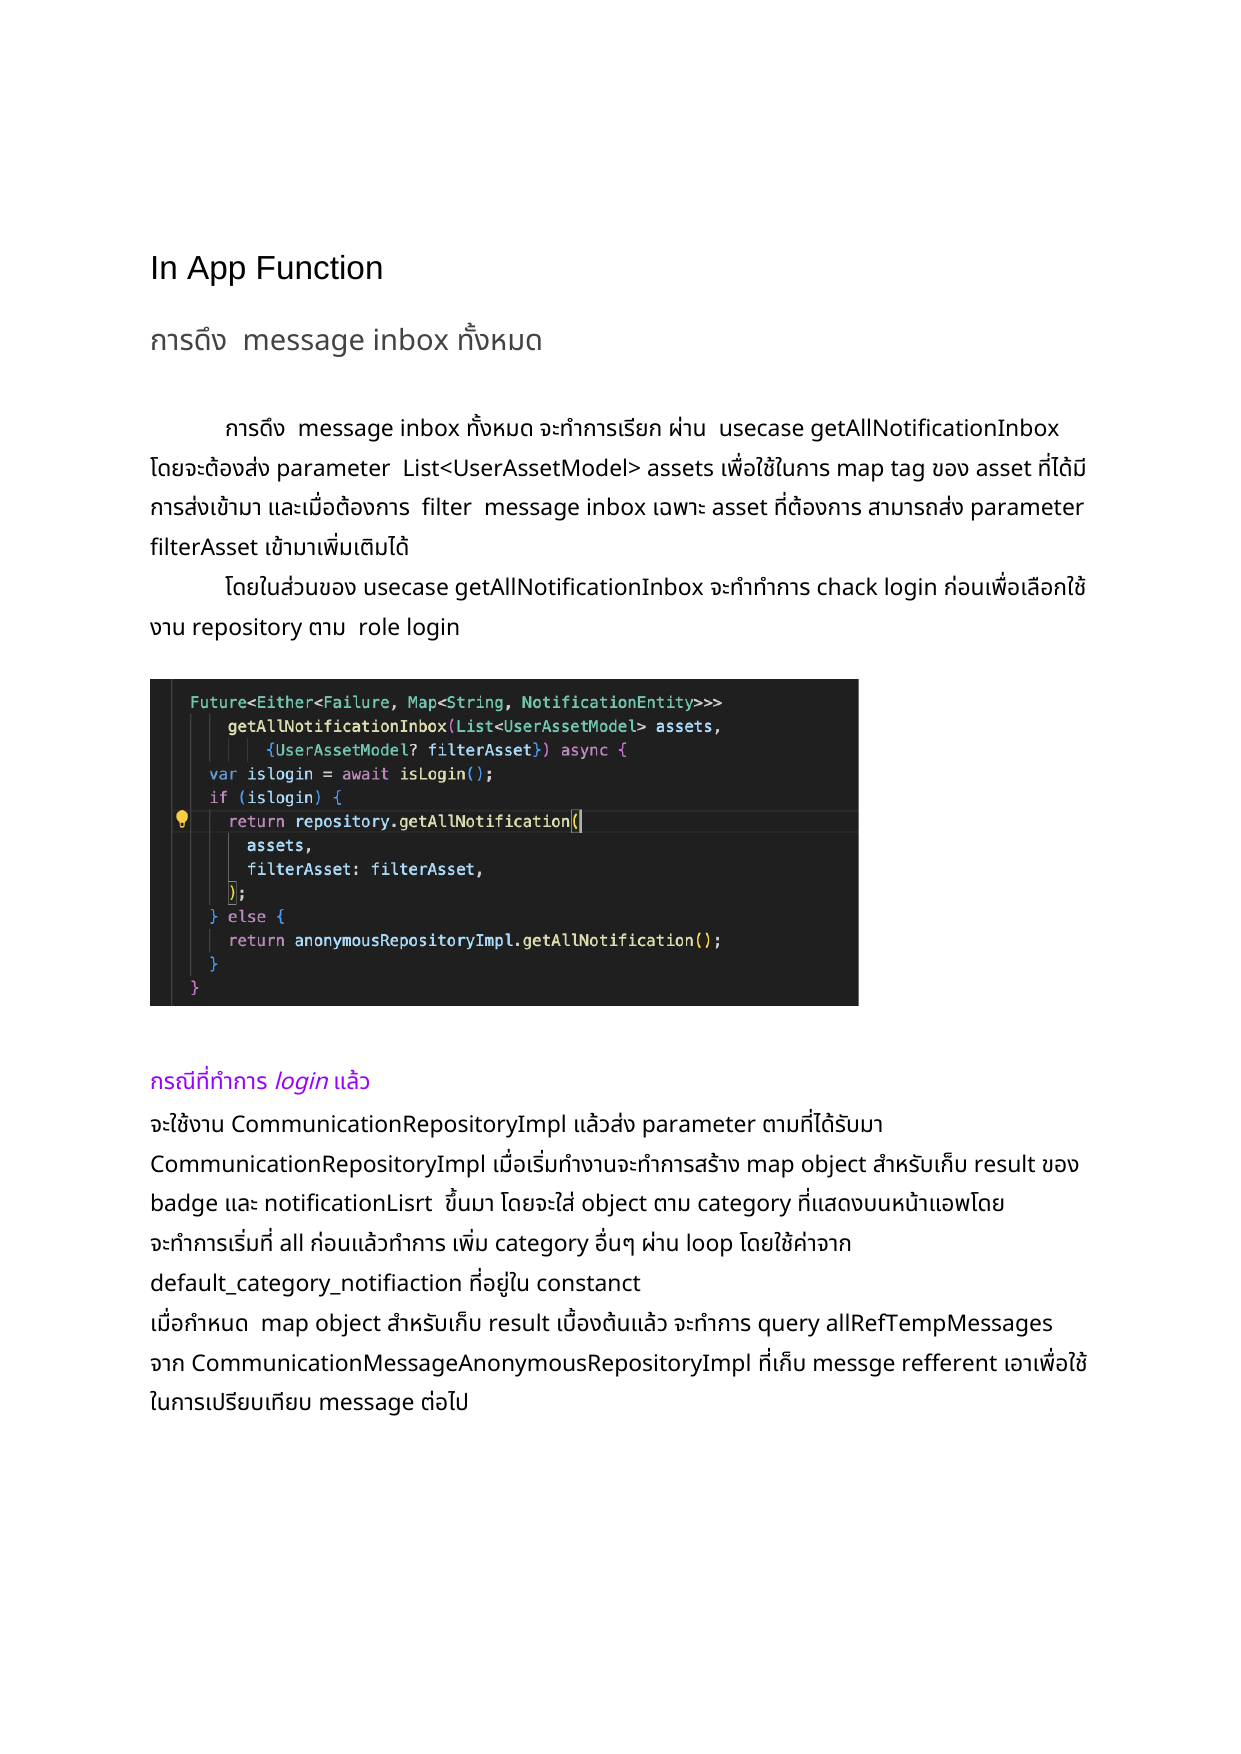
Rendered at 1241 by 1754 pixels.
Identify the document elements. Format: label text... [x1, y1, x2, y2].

subtitle กรณีที่ทำการ login แล้ว [150, 1065, 1090, 1099]
text โดยในส่วนของ usecase getAllNotificationInbox จะทำทำการ chack login ก่อนเพื่อเลือกใช้งาน repository ตาม role login [150, 571, 1090, 676]
text จะทำการเริ่มที่ all ก่อนแล้วทำการ เพิ่ม category อื่นๆ ผ่าน loop โดยใช้ค่าจาก default_category_notifiaction ที่อยู่ใน constanct [150, 1227, 1090, 1302]
picture [150, 679, 859, 1006]
text การดึง message inbox ทั้งหมด จะทำการเรียก ผ่าน usecase getAllNotificationInbox โดยจะต้องส่ง parameter List<UserAssetModel> assets เพื่อใช้ในการ map tag ของ asset ที่ได้มีการส่งเข้ามา และเมื่อต้องการ filter message inbox เฉพาะ asset ที่ต้องการ สามารถส่ง parameter filterAsset เข้ามาเพิ่มเติมได้ [150, 372, 1090, 566]
text จะใช้งาน CommunicationRepositoryImpl แล้วส่ง parameter ตามที่ได้รับมา CommunicationRepositoryImpl เมื่อเริ่มทำงานจะทำการสร้าง map object สำหรับเก็บ result ของ badge และ notificationLisrt ขึ้นมา โดยจะใส่ object ตาม category ที่แสดงบนหน้าแอพโดย [150, 1108, 1090, 1222]
subtitle In App Function [150, 248, 1090, 286]
text เมื่อกำหนด map object สำหรับเก็บ result เบื้องต้นแล้ว จะทำการ query allRefTempMessages จาก CommunicationMessageAnonymousRepositoryImpl ที่เก็บ messge refferent เอาเพื่อใช้ในการเปรียบเทียบ message ต่อไป [150, 1307, 1090, 1421]
subtitle การดึง message inbox ทั้งหมด [150, 320, 1090, 364]
